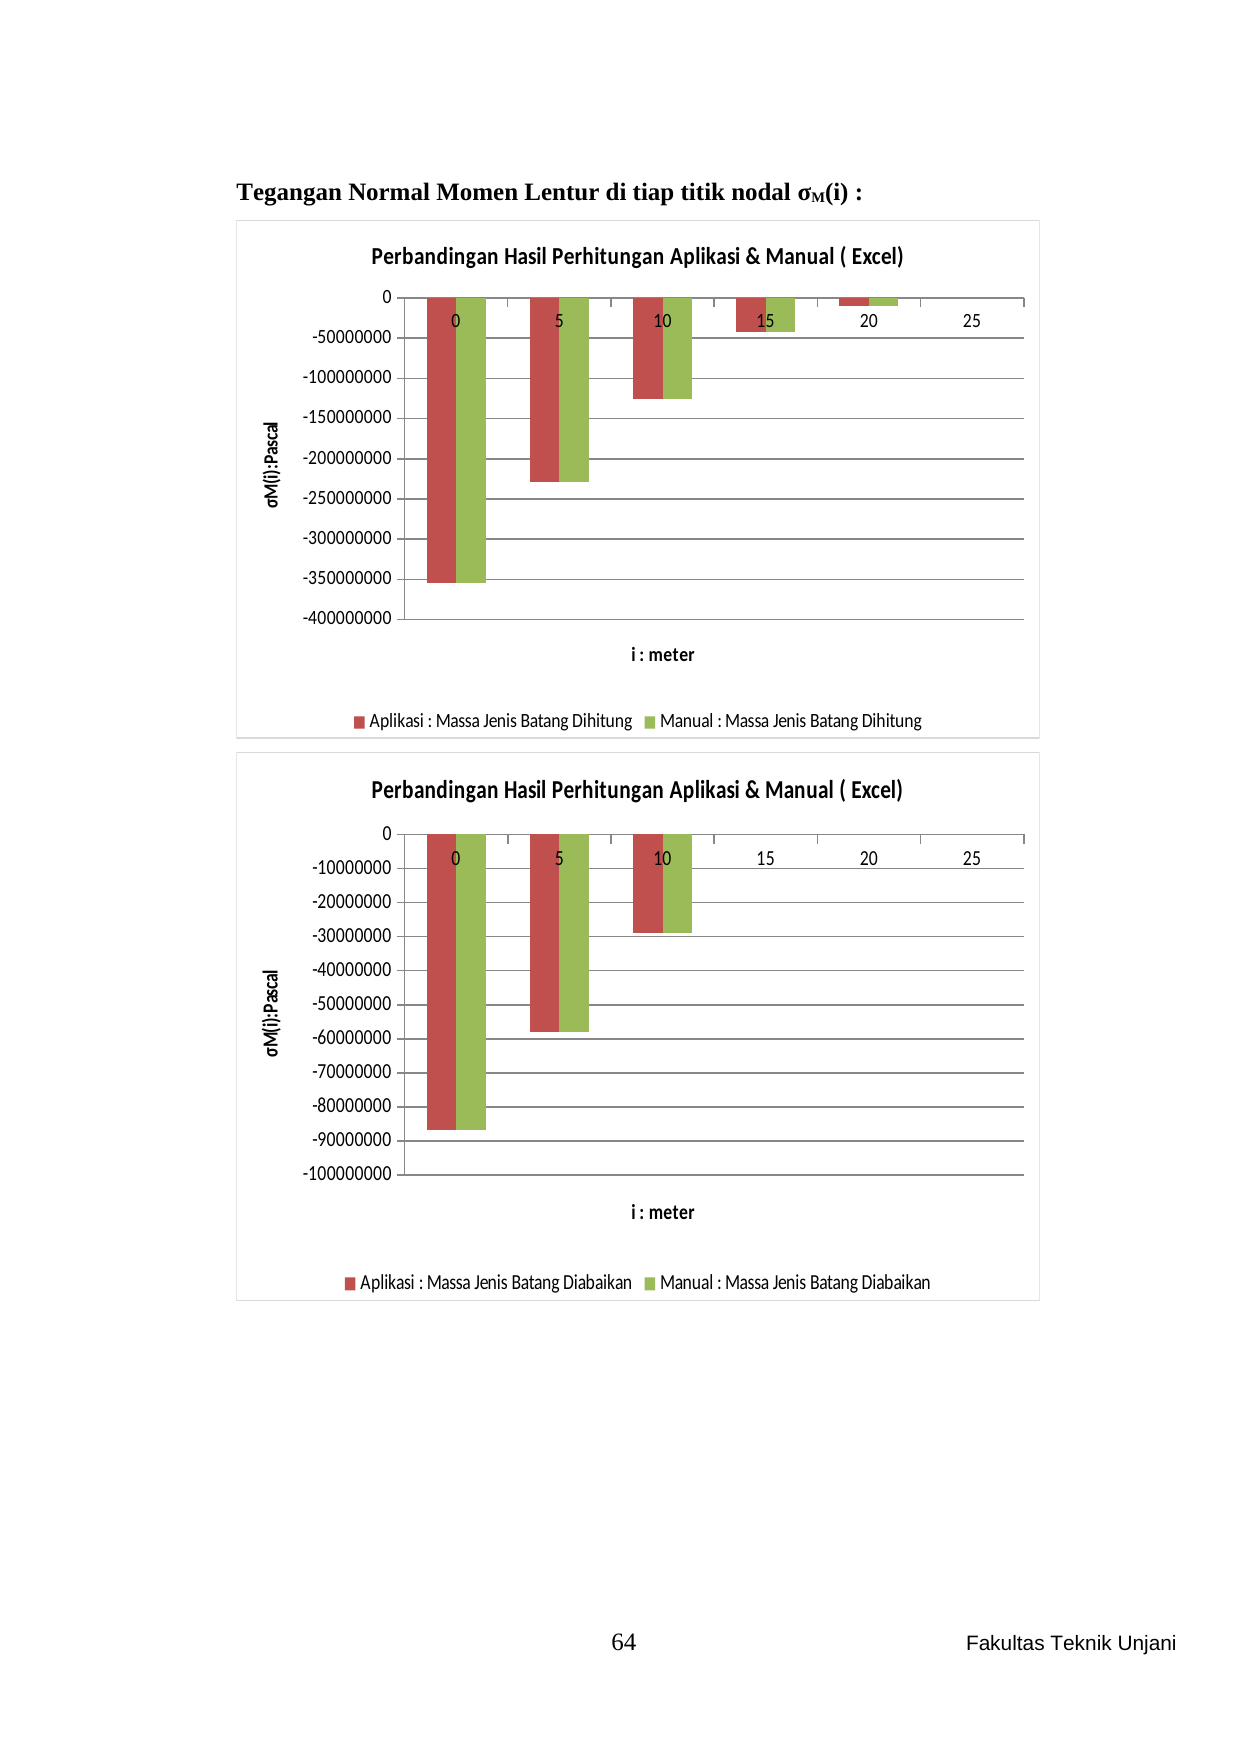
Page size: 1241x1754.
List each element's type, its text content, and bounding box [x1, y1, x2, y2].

text Tegangan Normal Momen Lentur di tiap titik nodal σM(i) : [236, 177, 1063, 206]
